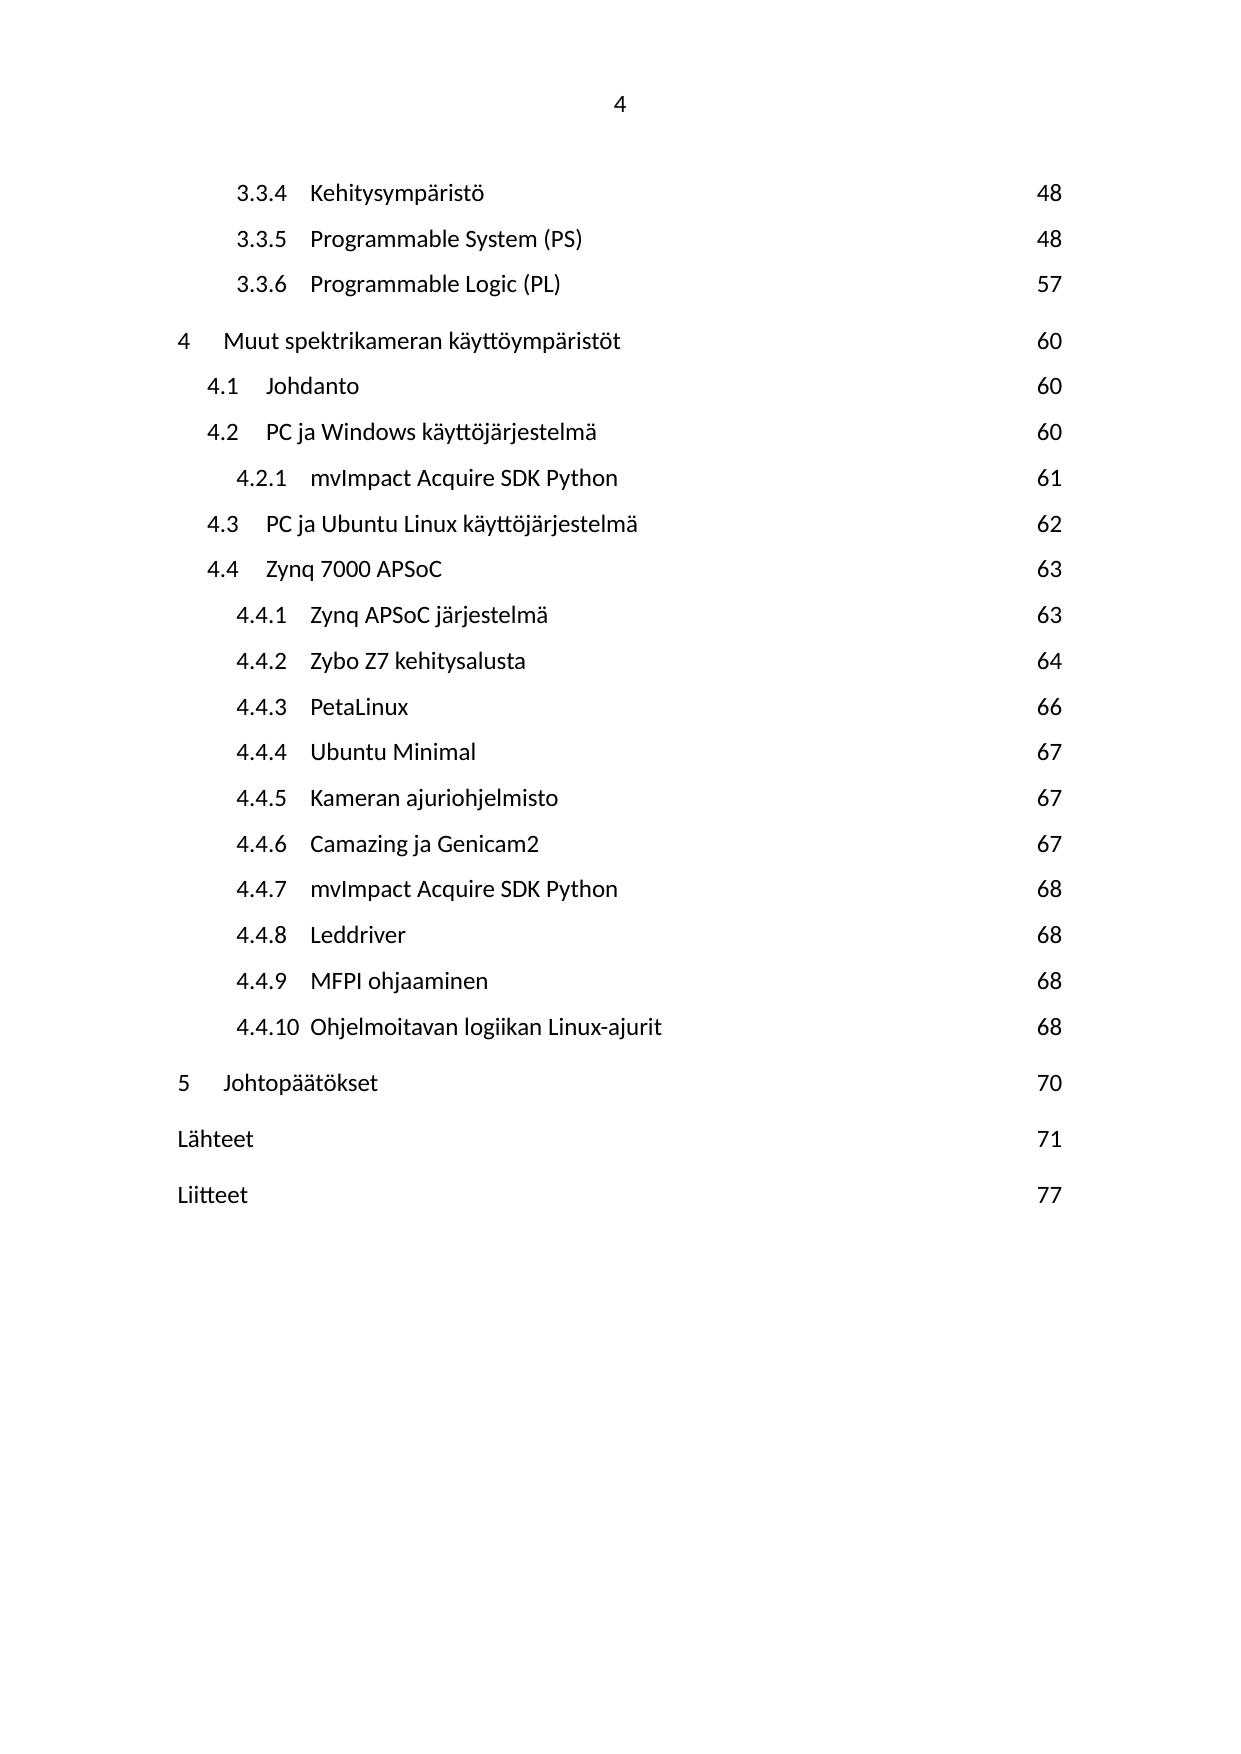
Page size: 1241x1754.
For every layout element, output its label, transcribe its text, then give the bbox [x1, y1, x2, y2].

text 4.4.5 Kameran ajuriohjelmisto 67 [236, 782, 1063, 813]
text 4.4.9 MFPI ohjaaminen 68 [236, 965, 1063, 996]
text 3.3.4 Kehitysympäristö 48 [236, 177, 1063, 208]
text 4.1 Johdanto 60 [207, 371, 1063, 401]
text 4 Muut spektrikameran käyttöympäristöt 60 [177, 325, 1063, 355]
text 4.4.2 Zybo Z7 kehitysalusta 64 [236, 645, 1063, 675]
text 4.3 PC ja Ubuntu Linux käyttöjärjestelmä 62 [207, 508, 1063, 538]
text 4.4.4 Ubuntu Minimal 67 [236, 736, 1063, 767]
text 4.4.7 mvImpact Acquire SDK Python 68 [236, 873, 1063, 904]
text 4.4.10 Ohjelmoitavan logiikan Linux-ajurit 68 [236, 1011, 1063, 1041]
text 4.4.8 Leddriver 68 [236, 919, 1063, 950]
text 4.2 PC ja Windows käyttöjärjestelmä 60 [207, 416, 1063, 447]
text 3.3.6 Programmable Logic (PL) 57 [236, 269, 1063, 299]
text 4.4.6 Camazing ja Genicam2 67 [236, 828, 1063, 858]
text 4.4 Zynq 7000 APSoC 63 [207, 553, 1063, 584]
text 5 Johtopäätökset 70 [177, 1067, 1063, 1097]
text Liitteet 77 [177, 1179, 1063, 1210]
text 4.2.1 mvImpact Acquire SDK Python 61 [236, 462, 1063, 492]
text 4.4.1 Zynq APSoC järjestelmä 63 [236, 599, 1063, 630]
text 4.4.3 PetaLinux 66 [236, 691, 1063, 721]
text Lähteet 71 [177, 1123, 1063, 1153]
text 3.3.5 Programmable System (PS) 48 [236, 223, 1063, 253]
